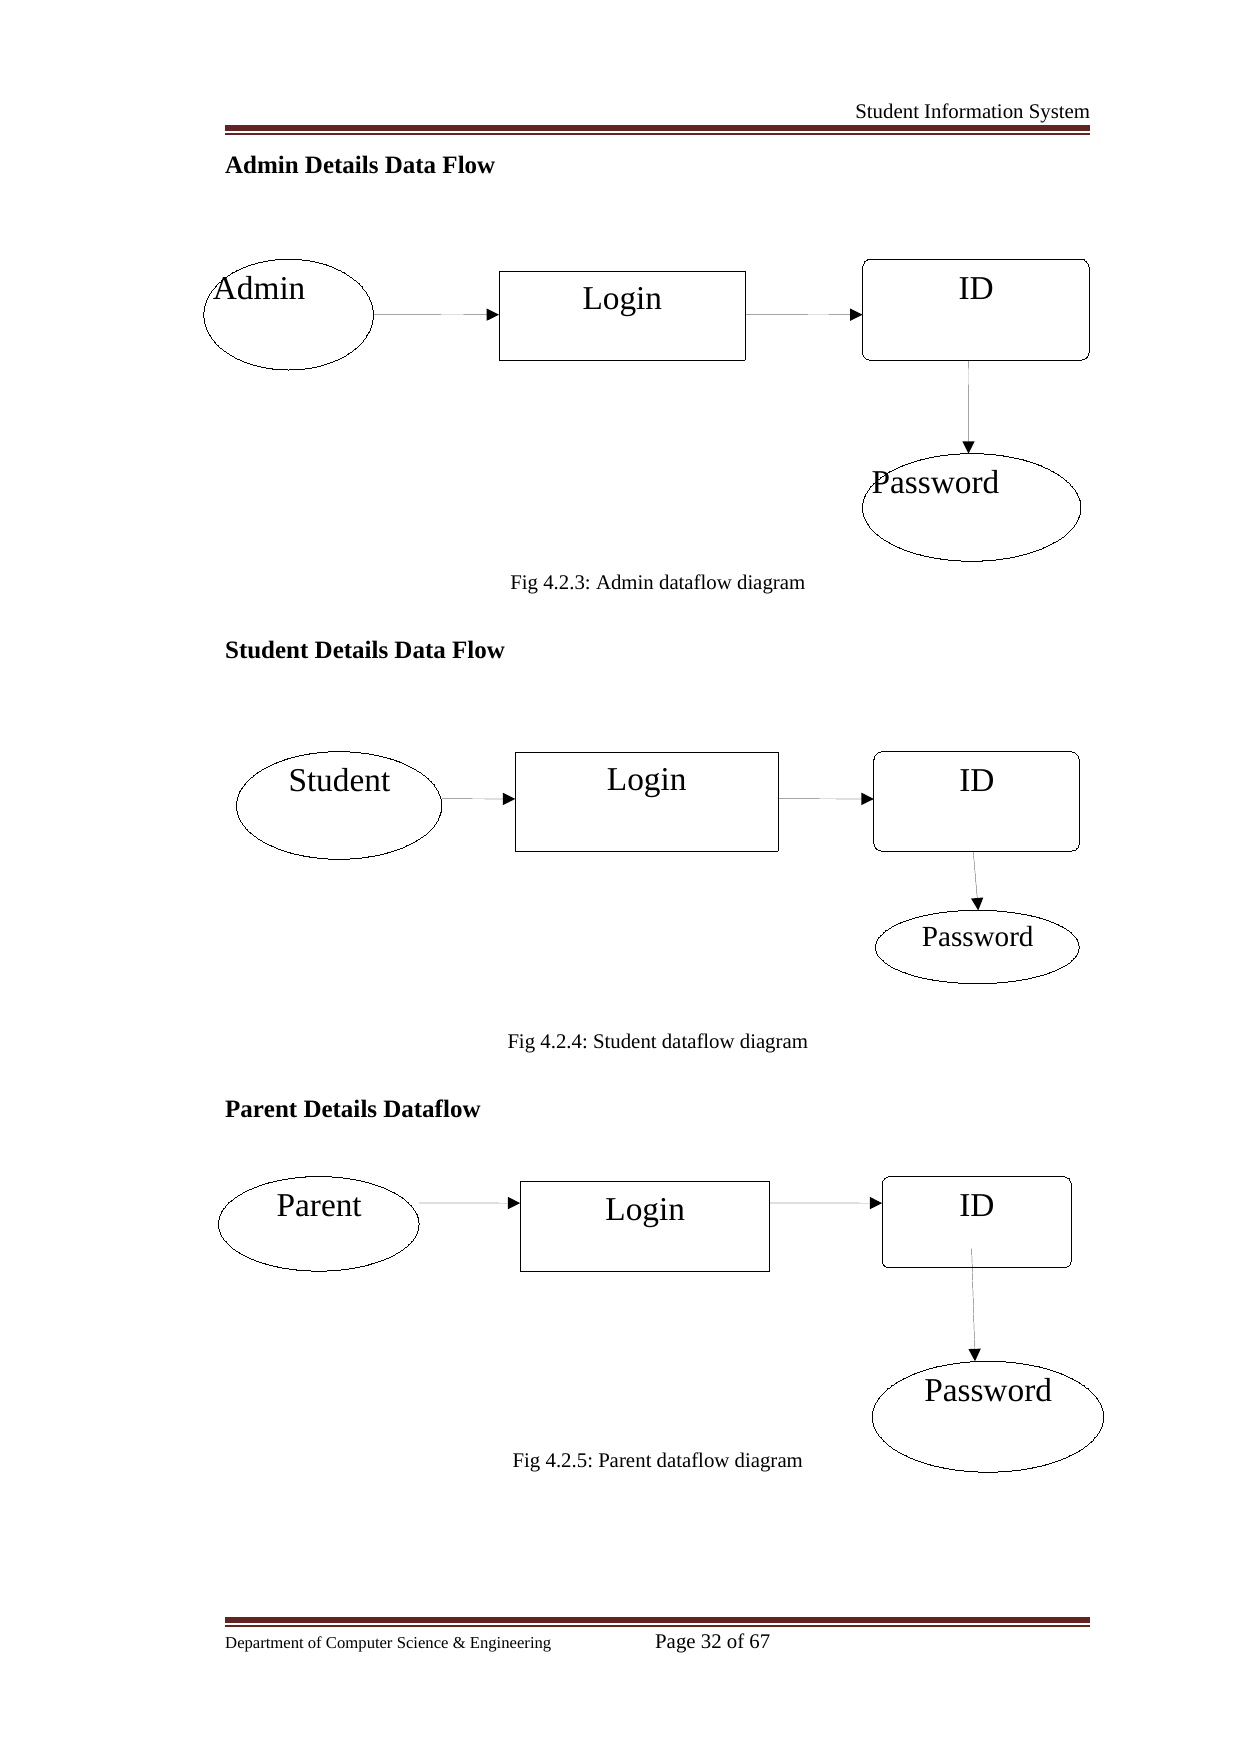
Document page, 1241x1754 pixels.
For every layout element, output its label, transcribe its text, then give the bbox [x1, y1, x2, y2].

text Student Details Data Flow [225, 635, 1090, 664]
text Fig 4.2.5: Parent dataflow diagram [225, 1448, 964, 1472]
text Fig 4.2.4: Student dataflow diagram [225, 1029, 1090, 1053]
text Fig 4.2.3: Admin dataflow diagram [225, 570, 1090, 594]
text Admin Details Data Flow [225, 150, 1090, 179]
text Parent Details Dataflow [225, 1094, 1090, 1123]
